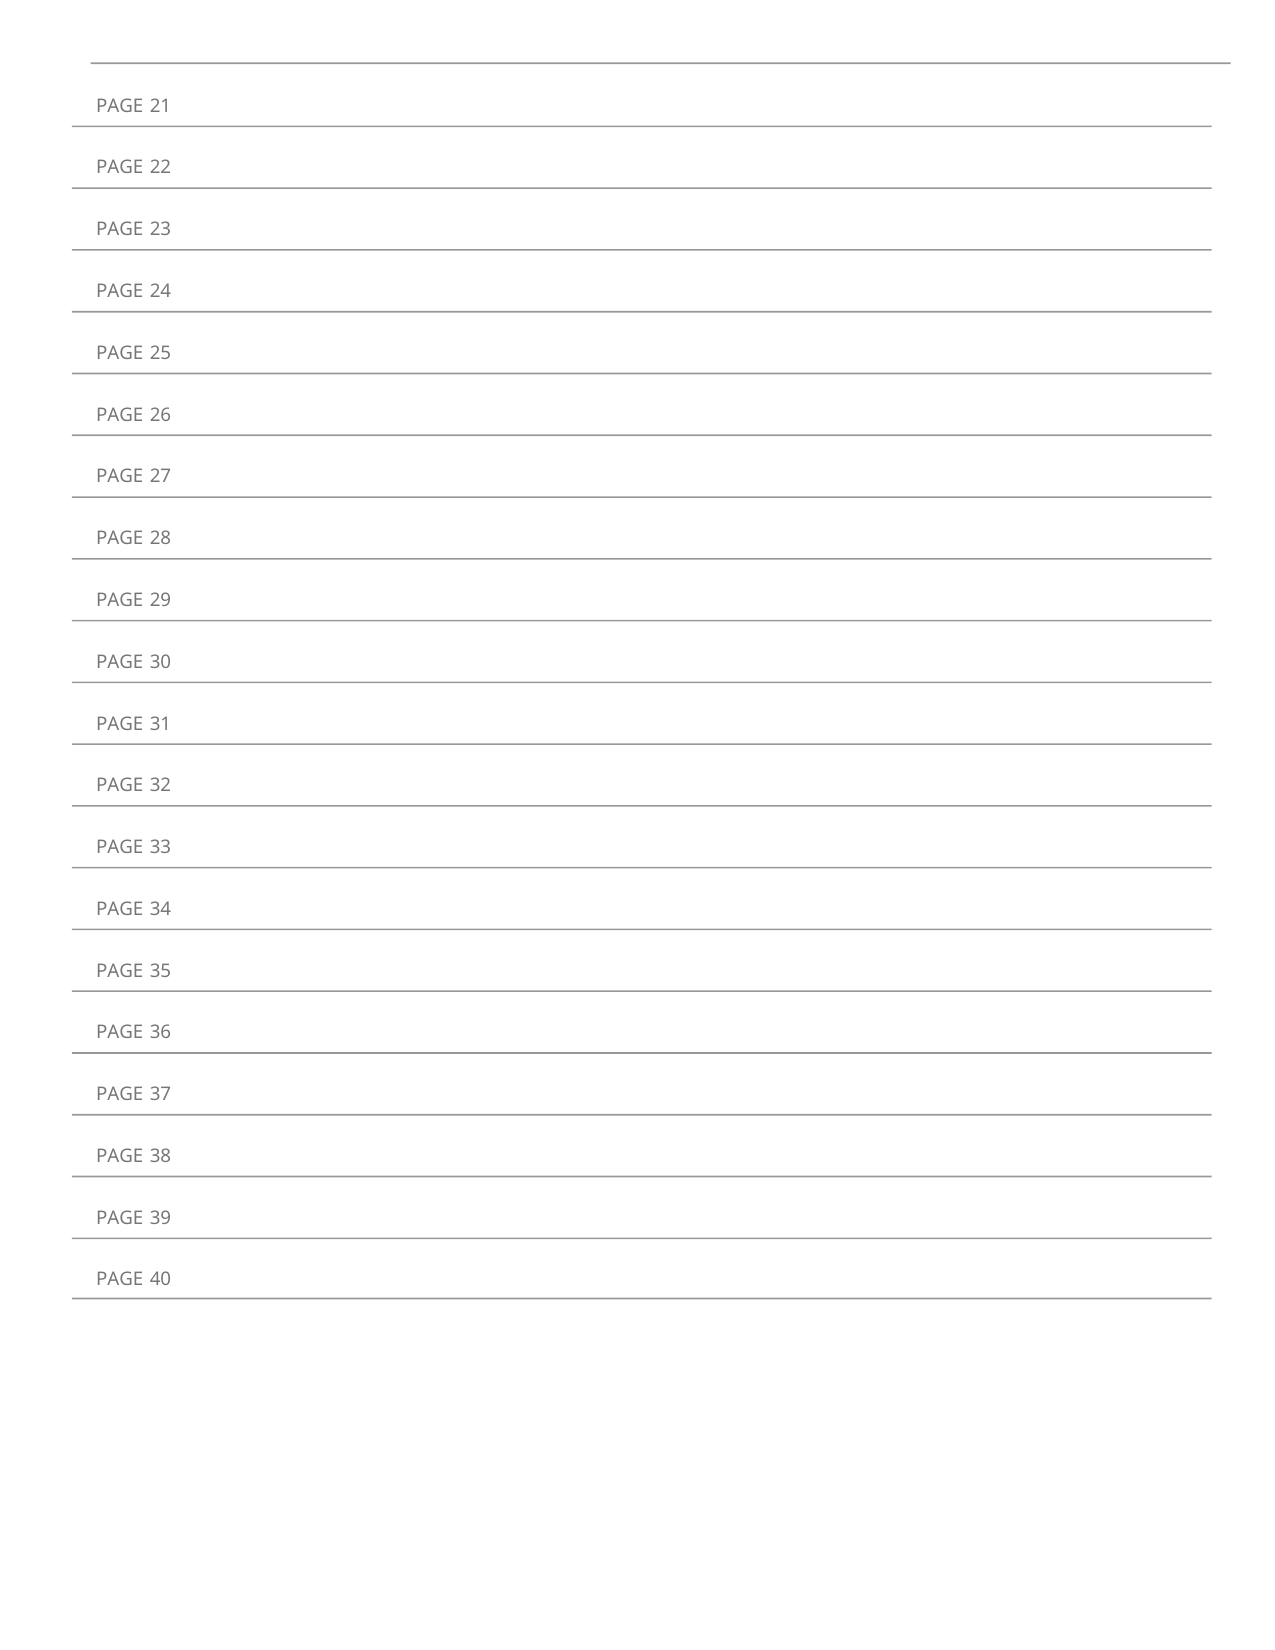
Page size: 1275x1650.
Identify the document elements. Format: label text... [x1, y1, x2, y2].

text PAGE 34 [96, 895, 1225, 921]
text PAGE 36 [96, 1019, 1225, 1044]
text PAGE 21 [96, 92, 1225, 118]
text PAGE 31 [96, 710, 1225, 735]
text PAGE 39 [96, 1204, 1225, 1229]
text PAGE 38 [96, 1142, 1225, 1168]
text PAGE 40 [96, 1266, 1225, 1291]
text PAGE 37 [96, 1080, 1225, 1106]
text PAGE 35 [96, 957, 1225, 982]
text PAGE 23 [96, 216, 1225, 241]
text PAGE 33 [96, 833, 1225, 859]
text PAGE 24 [96, 277, 1225, 303]
text PAGE 22 [96, 154, 1225, 179]
text PAGE 26 [96, 401, 1225, 426]
text PAGE 28 [96, 524, 1225, 550]
text PAGE 32 [96, 772, 1225, 797]
text PAGE 27 [96, 463, 1225, 488]
text PAGE 30 [96, 648, 1225, 673]
text PAGE 29 [96, 586, 1225, 612]
text PAGE 25 [96, 339, 1225, 365]
